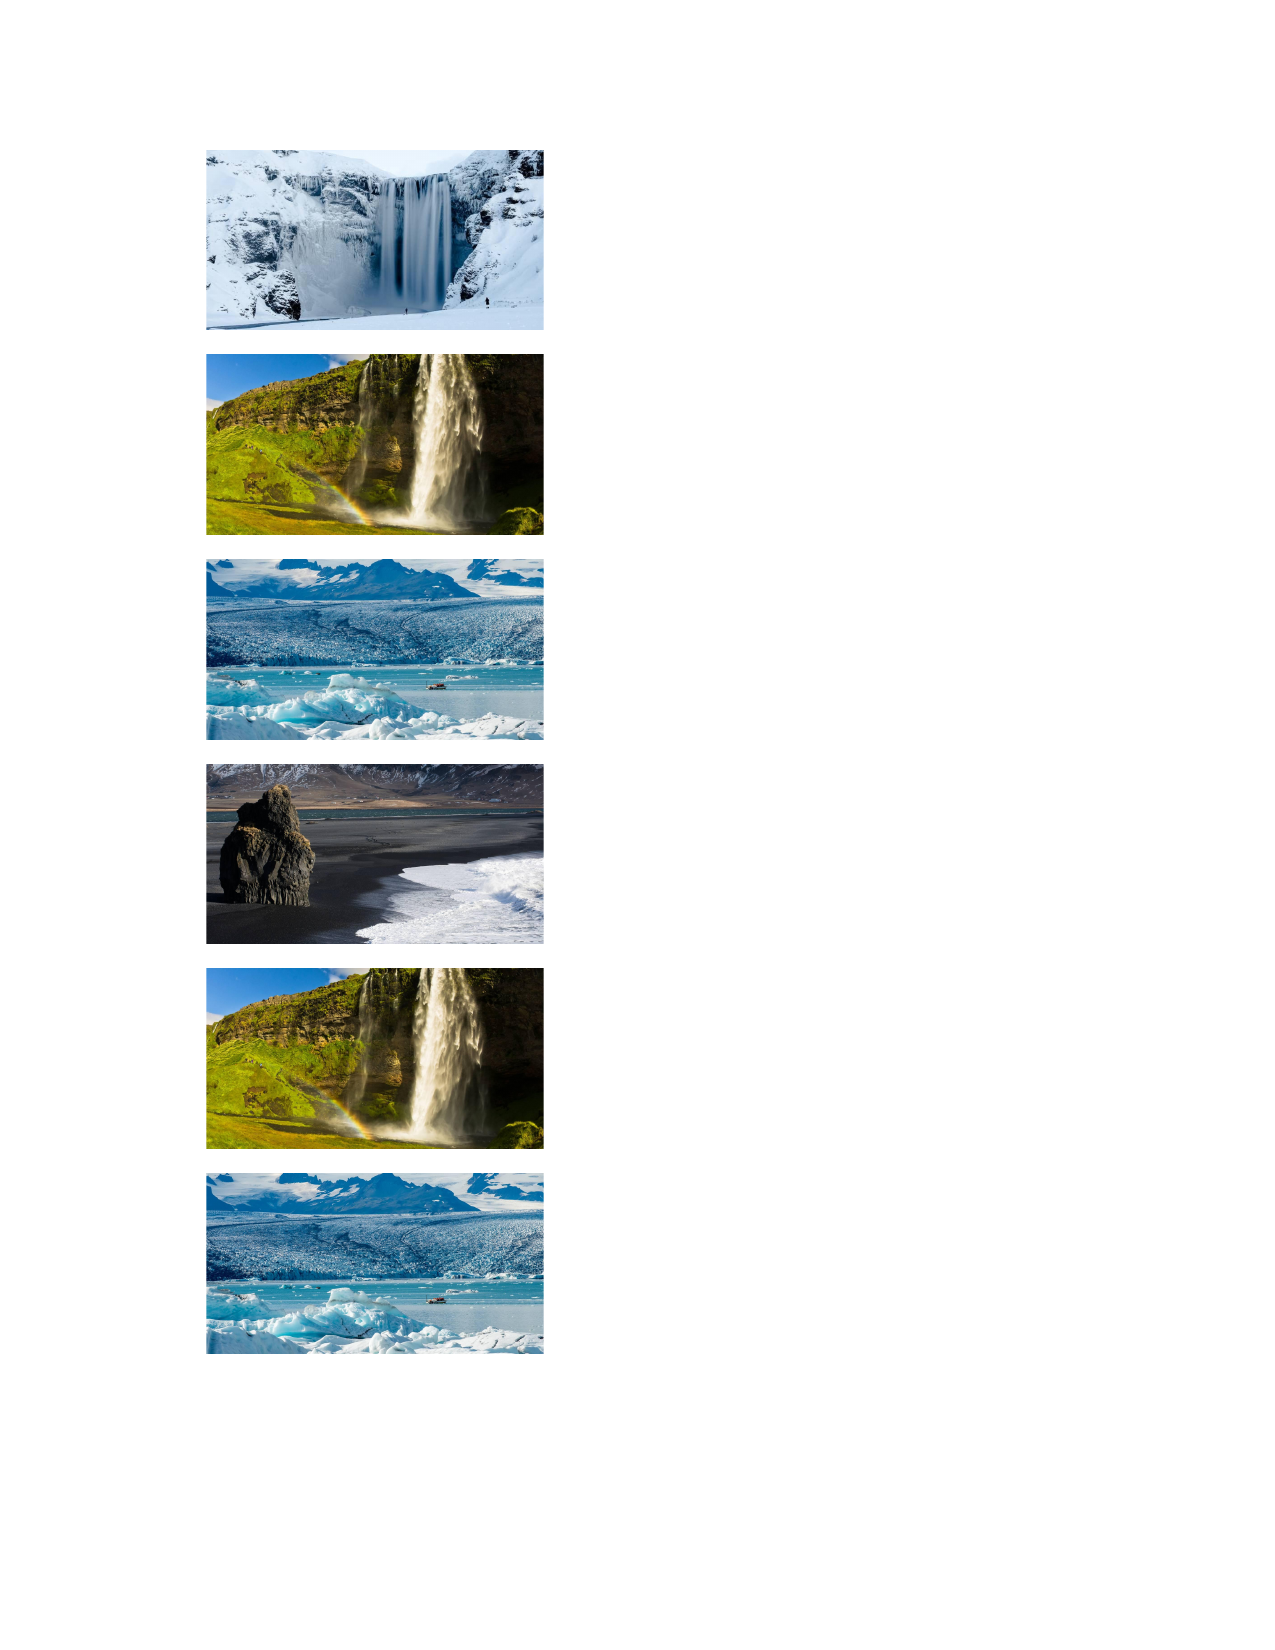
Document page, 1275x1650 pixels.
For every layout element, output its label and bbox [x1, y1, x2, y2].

picture [206, 150, 544, 330]
picture [206, 968, 544, 1149]
picture [480, 563, 485, 572]
picture [206, 559, 544, 740]
picture [206, 1173, 544, 1354]
picture [206, 764, 544, 944]
picture [206, 354, 544, 535]
